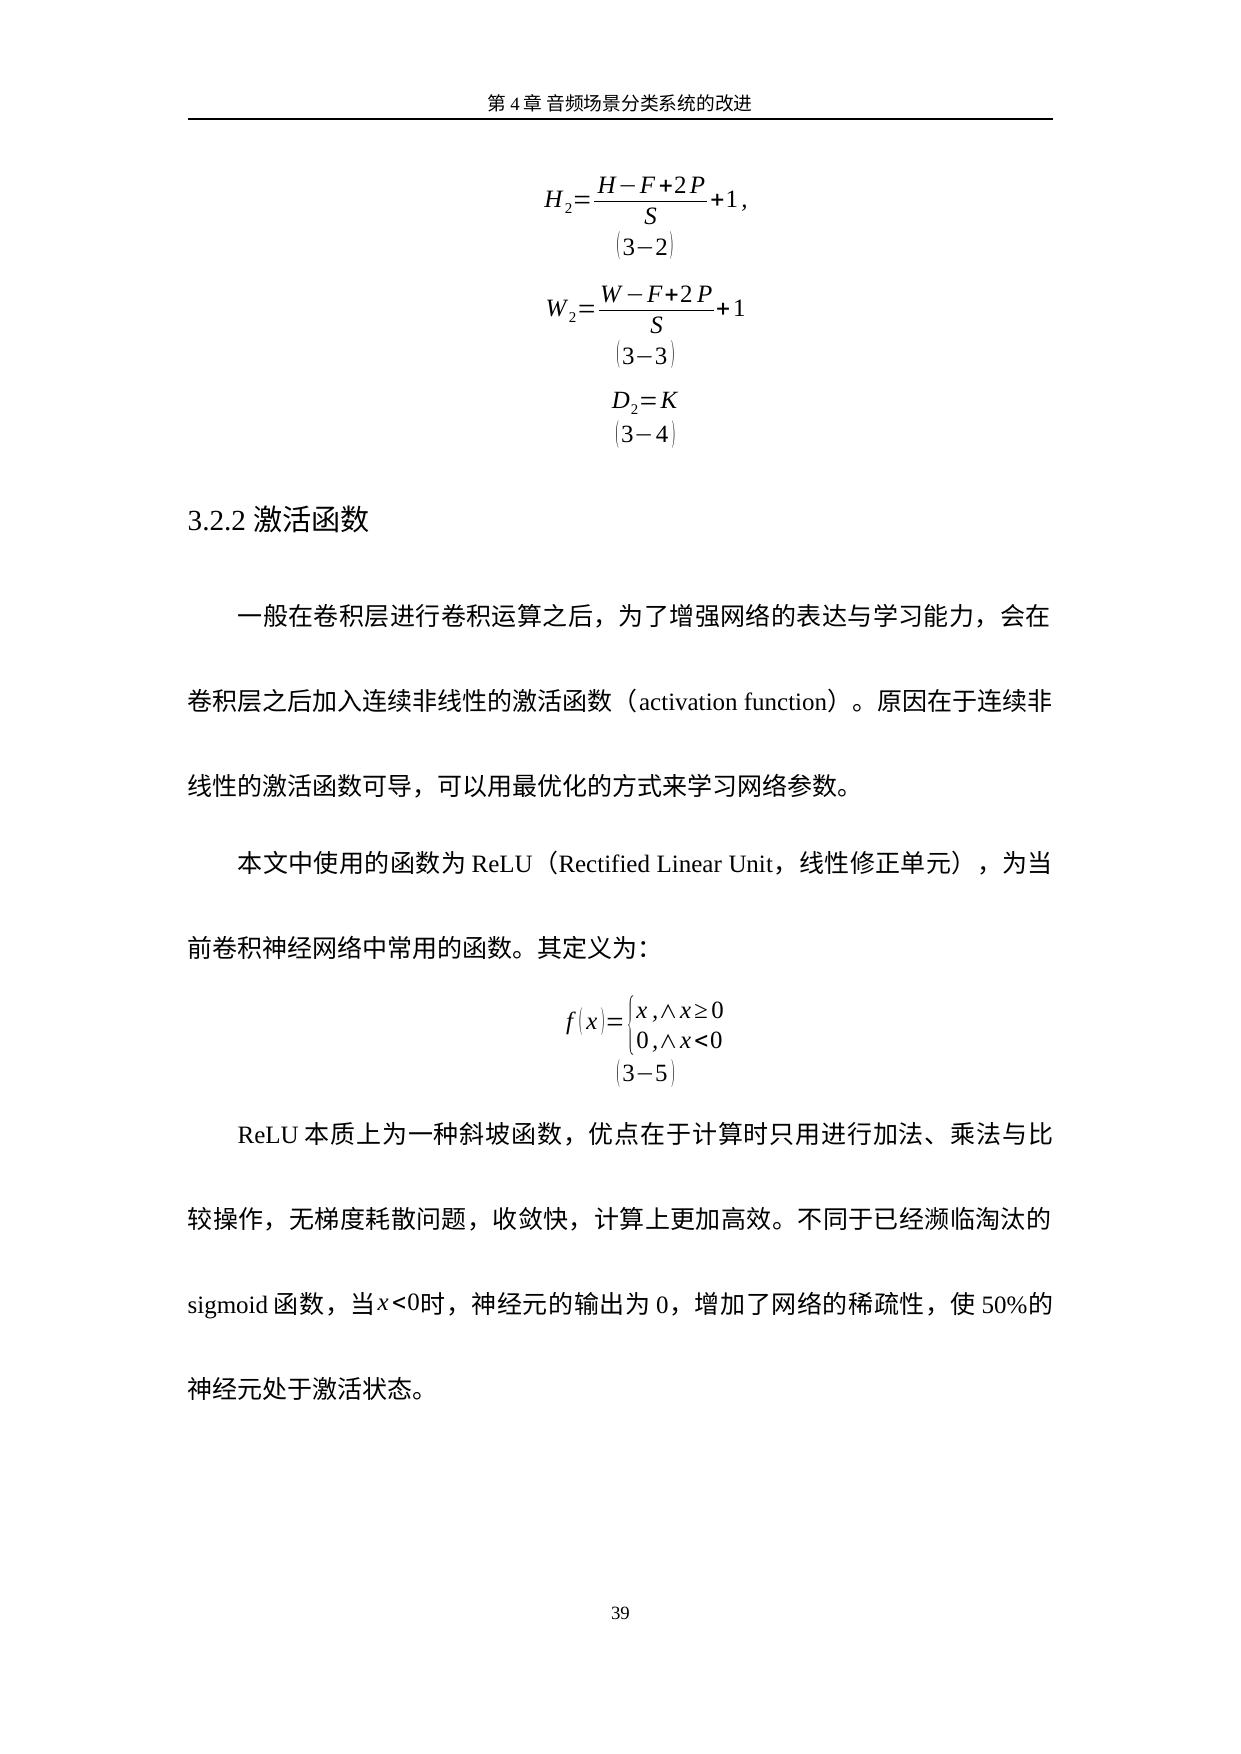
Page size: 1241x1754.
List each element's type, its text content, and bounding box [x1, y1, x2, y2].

text 一般在卷积层进行卷积运算之后，为了增强网络的表达与学习能力，会在卷积层之后加入连续非线性的激活函数（activation function）。原因在于连续非线性的激活函数可导，可以用最优化的方式来学习网络参数。 [187, 581, 1053, 819]
text 本文中使用的函数为ReLU（Rectified Linear Unit，线性修正单元），为当前卷积神经网络中常用的函数。其定义为： [187, 828, 1053, 981]
text ReLU本质上为一种斜坡函数，优点在于计算时只用进行加法、乘法与比较操作，无梯度耗散问题，收敛快，计算上更加高效。不同于已经濒临淘汰的sigmoid函数，当时，神经元的输出为0，增加了网络的稀疏性，使50%的神经元处于激活状态。 [187, 1099, 1053, 1421]
subtitle 3.2.2 激活函数 [187, 484, 1053, 552]
